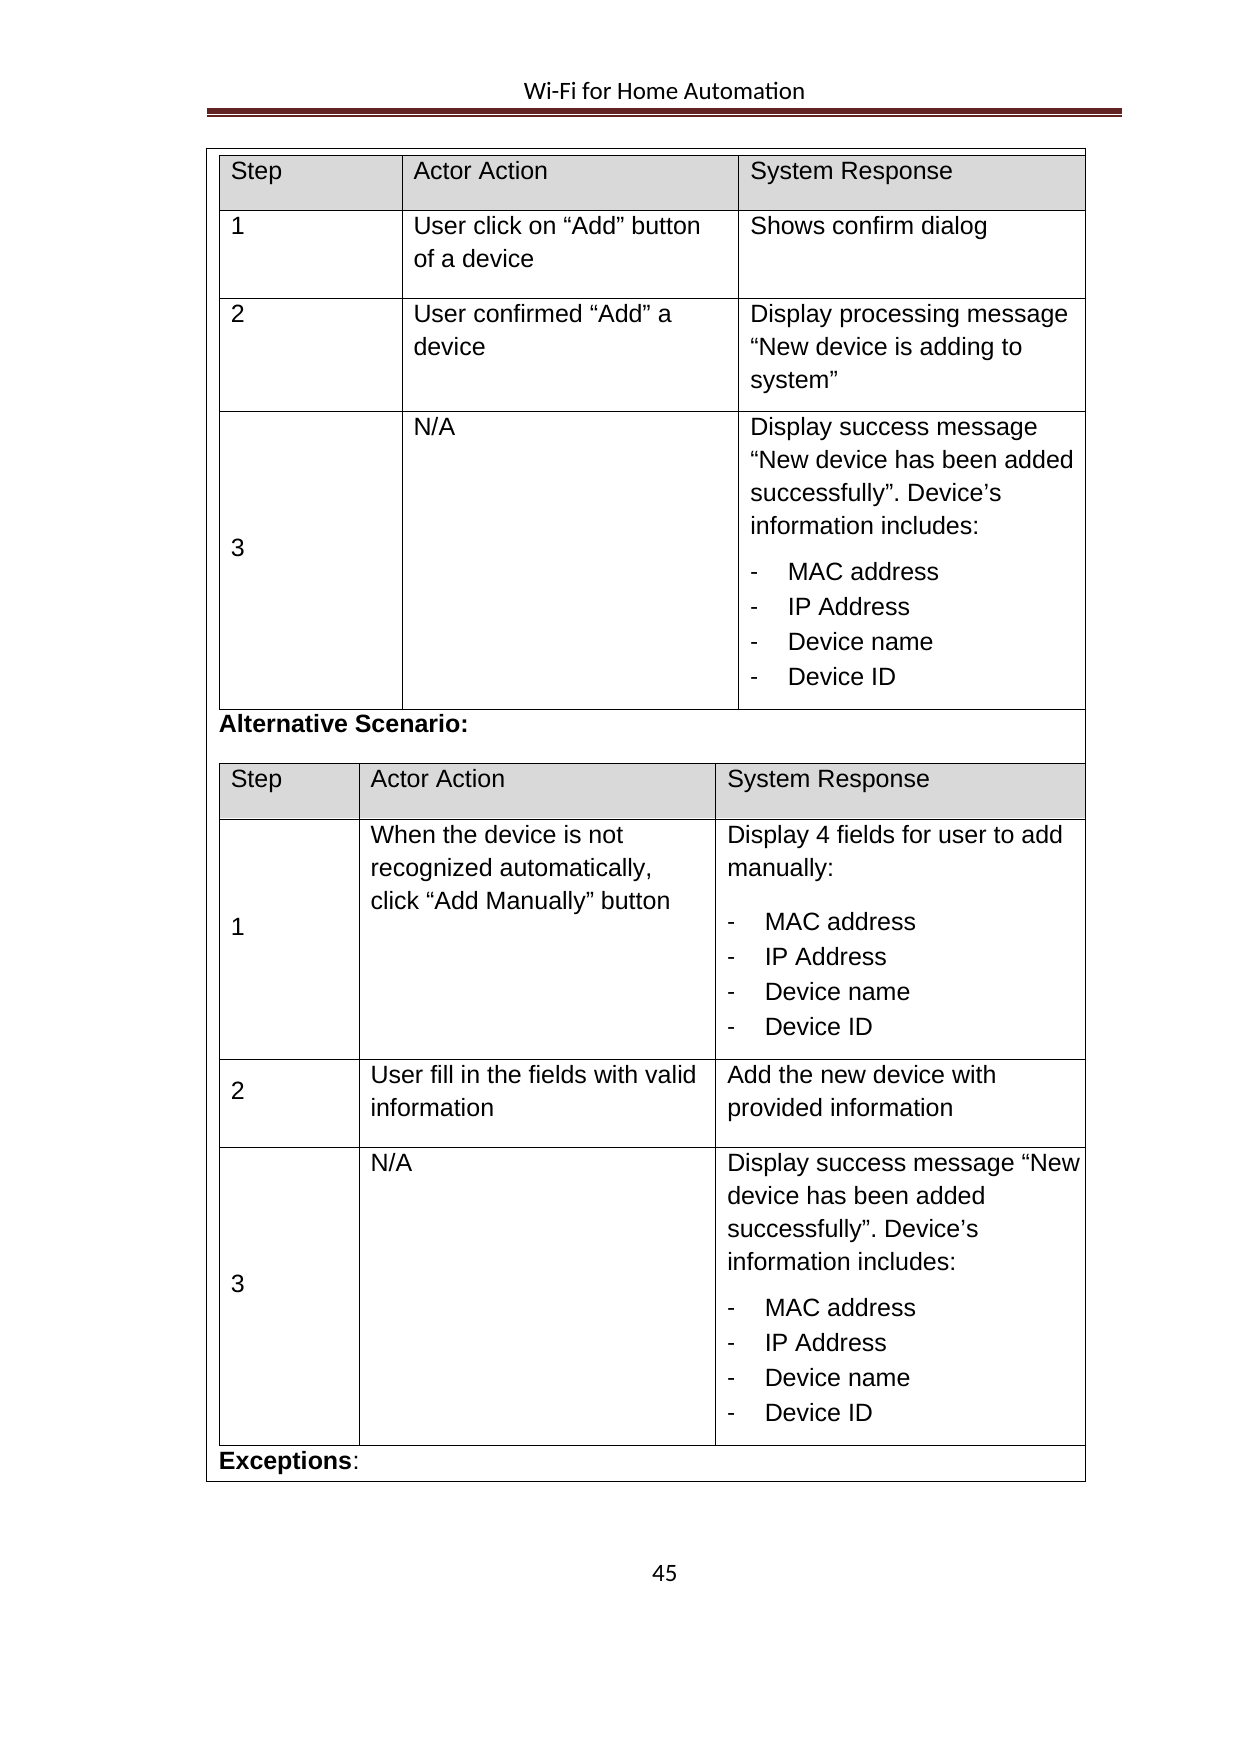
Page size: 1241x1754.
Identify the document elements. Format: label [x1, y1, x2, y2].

table_cell [207, 149, 1085, 1481]
